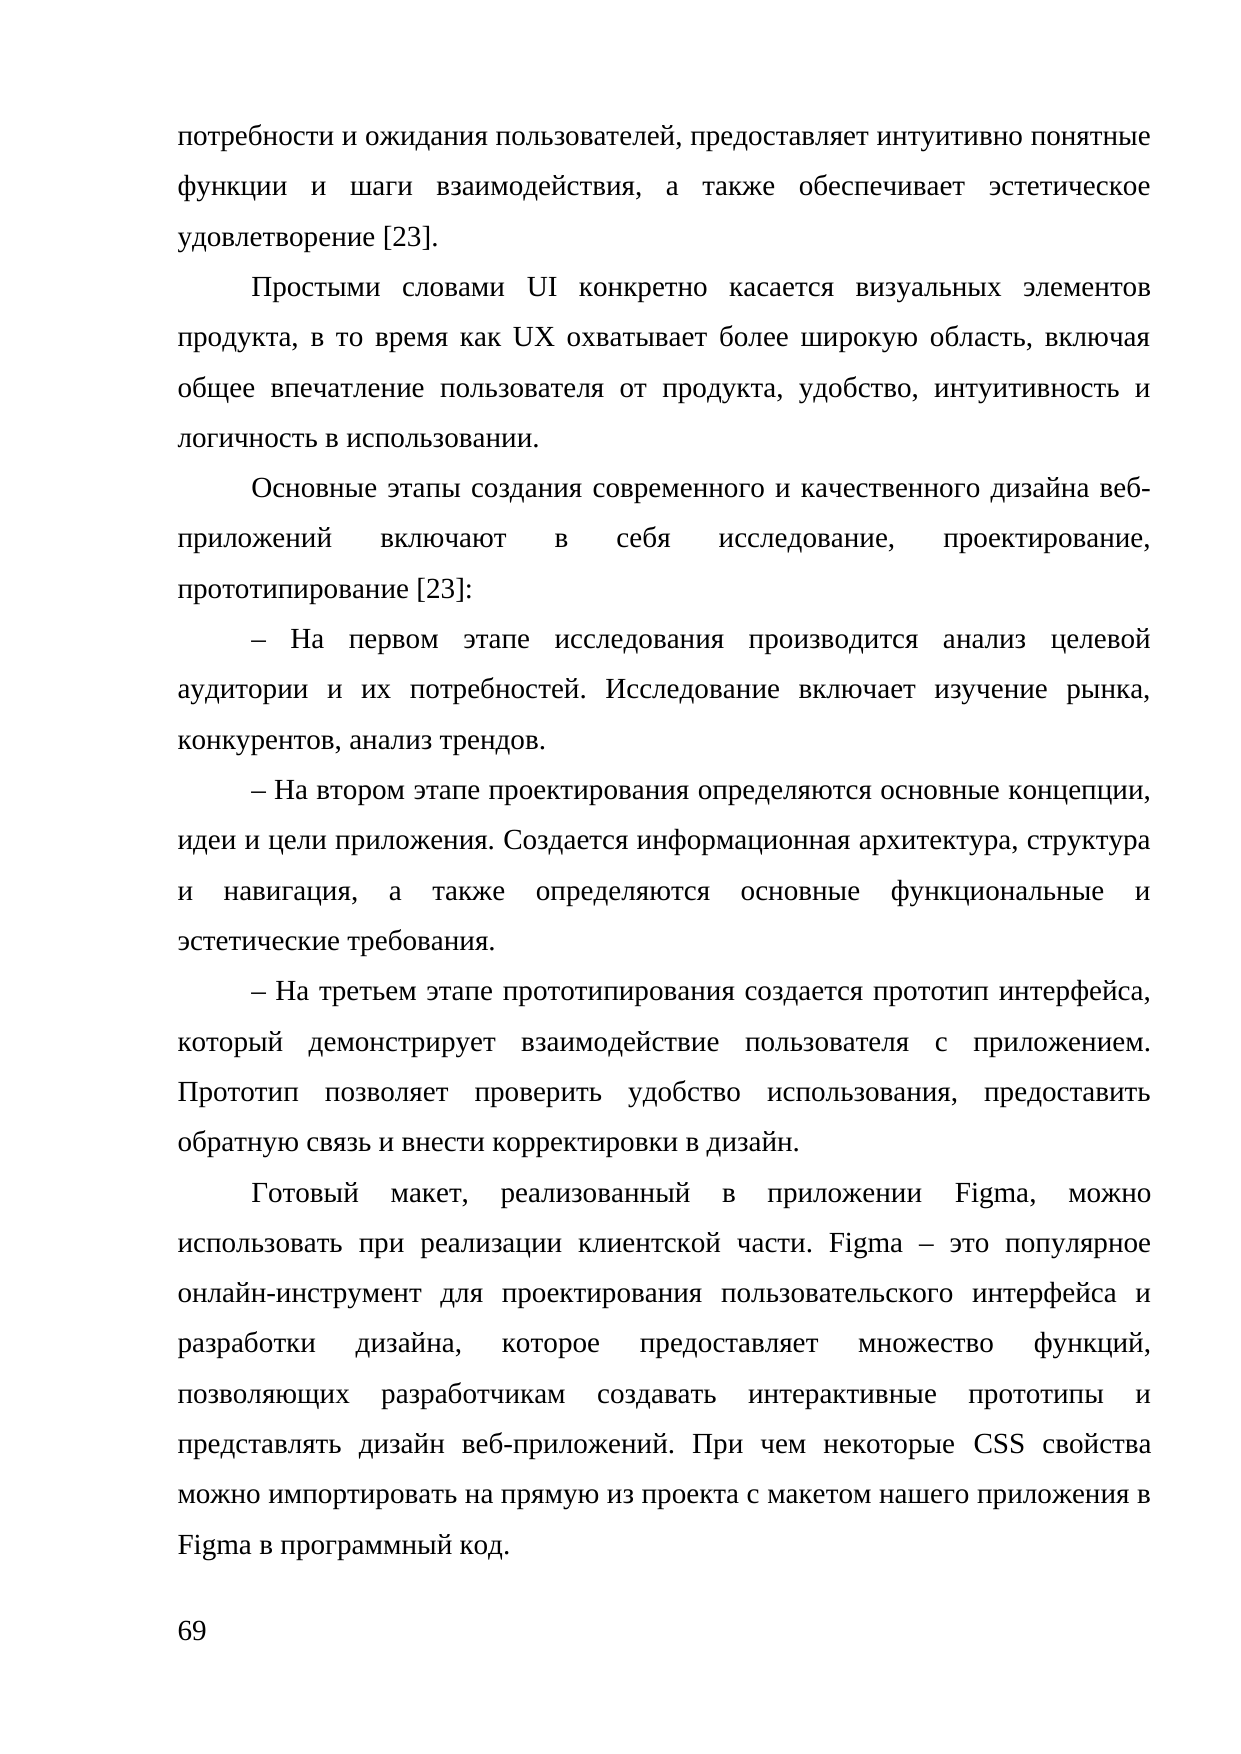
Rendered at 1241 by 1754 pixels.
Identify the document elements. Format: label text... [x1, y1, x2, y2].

list – На первом этапе исследования производится анализ целевой аудитории и их потребностей. Исследование включает изучение рынка, конкурентов, анализ трендов. [177, 621, 1152, 755]
list Простыми словами UI конкретно касается визуальных элементов продукта, в то время как UX охватывает более широкую область, включая общее впечатление пользователя от продукта, удобство, интуитивность и логичность в использовании. [177, 269, 1152, 453]
list Основные этапы создания современного и качественного дизайна веб-приложений включают в себя исследование, проектирование, прототипирование [23]: [177, 470, 1152, 604]
list – На втором этапе проектирования определяются основные концепции, идеи и цели приложения. Создается информационная архитектура, структура и навигация, а также определяются основные функциональные и эстетические требования. [177, 772, 1152, 957]
list – На третьем этапе прототипирования создается прототип интерфейса, который демонстрирует взаимодействие пользователя с приложением. Прототип позволяет проверить удобство использования, предоставить обратную связь и внести корректировки в дизайн. [177, 973, 1152, 1158]
list Готовый макет, реализованный в приложении Figma, можно использовать при реализации клиентской части. Figma – это популярное онлайн-инструмент для проектирования пользовательского интерфейса и разработки дизайна, которое предоставляет множество функций, позволяющих разработчикам создавать интерактивные прототипы и представлять дизайн веб-приложений. При чем некоторые CSS свойства можно импортировать на прямую из проекта с макетом нашего приложения в Figma в программный код. [177, 1175, 1152, 1560]
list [177, 118, 1152, 252]
